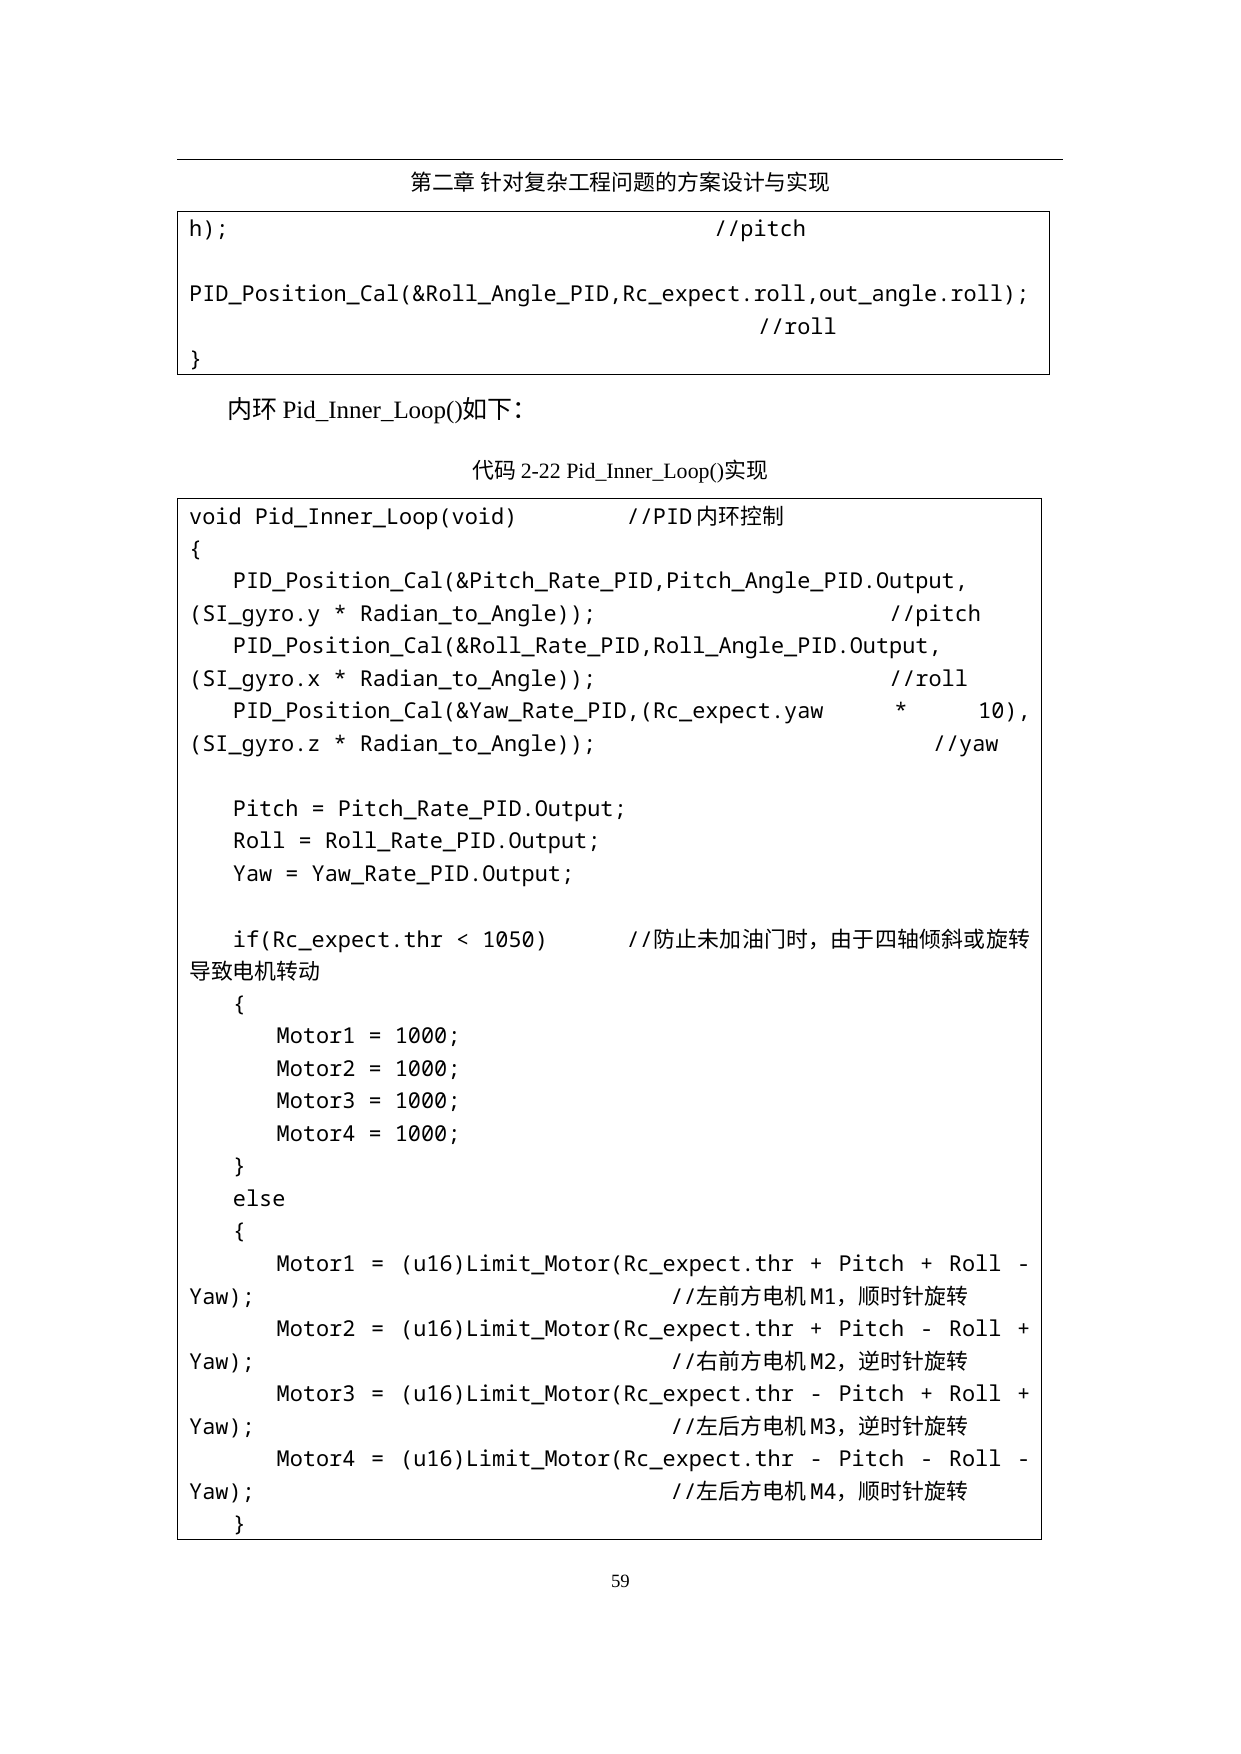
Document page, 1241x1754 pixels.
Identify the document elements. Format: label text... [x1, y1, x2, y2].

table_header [178, 499, 1041, 1539]
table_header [178, 212, 1049, 374]
text 内环Pid_Inner_Loop()如下： [177, 375, 1063, 440]
text 代码2-22 Pid_Inner_Loop()实现 [177, 453, 1063, 485]
